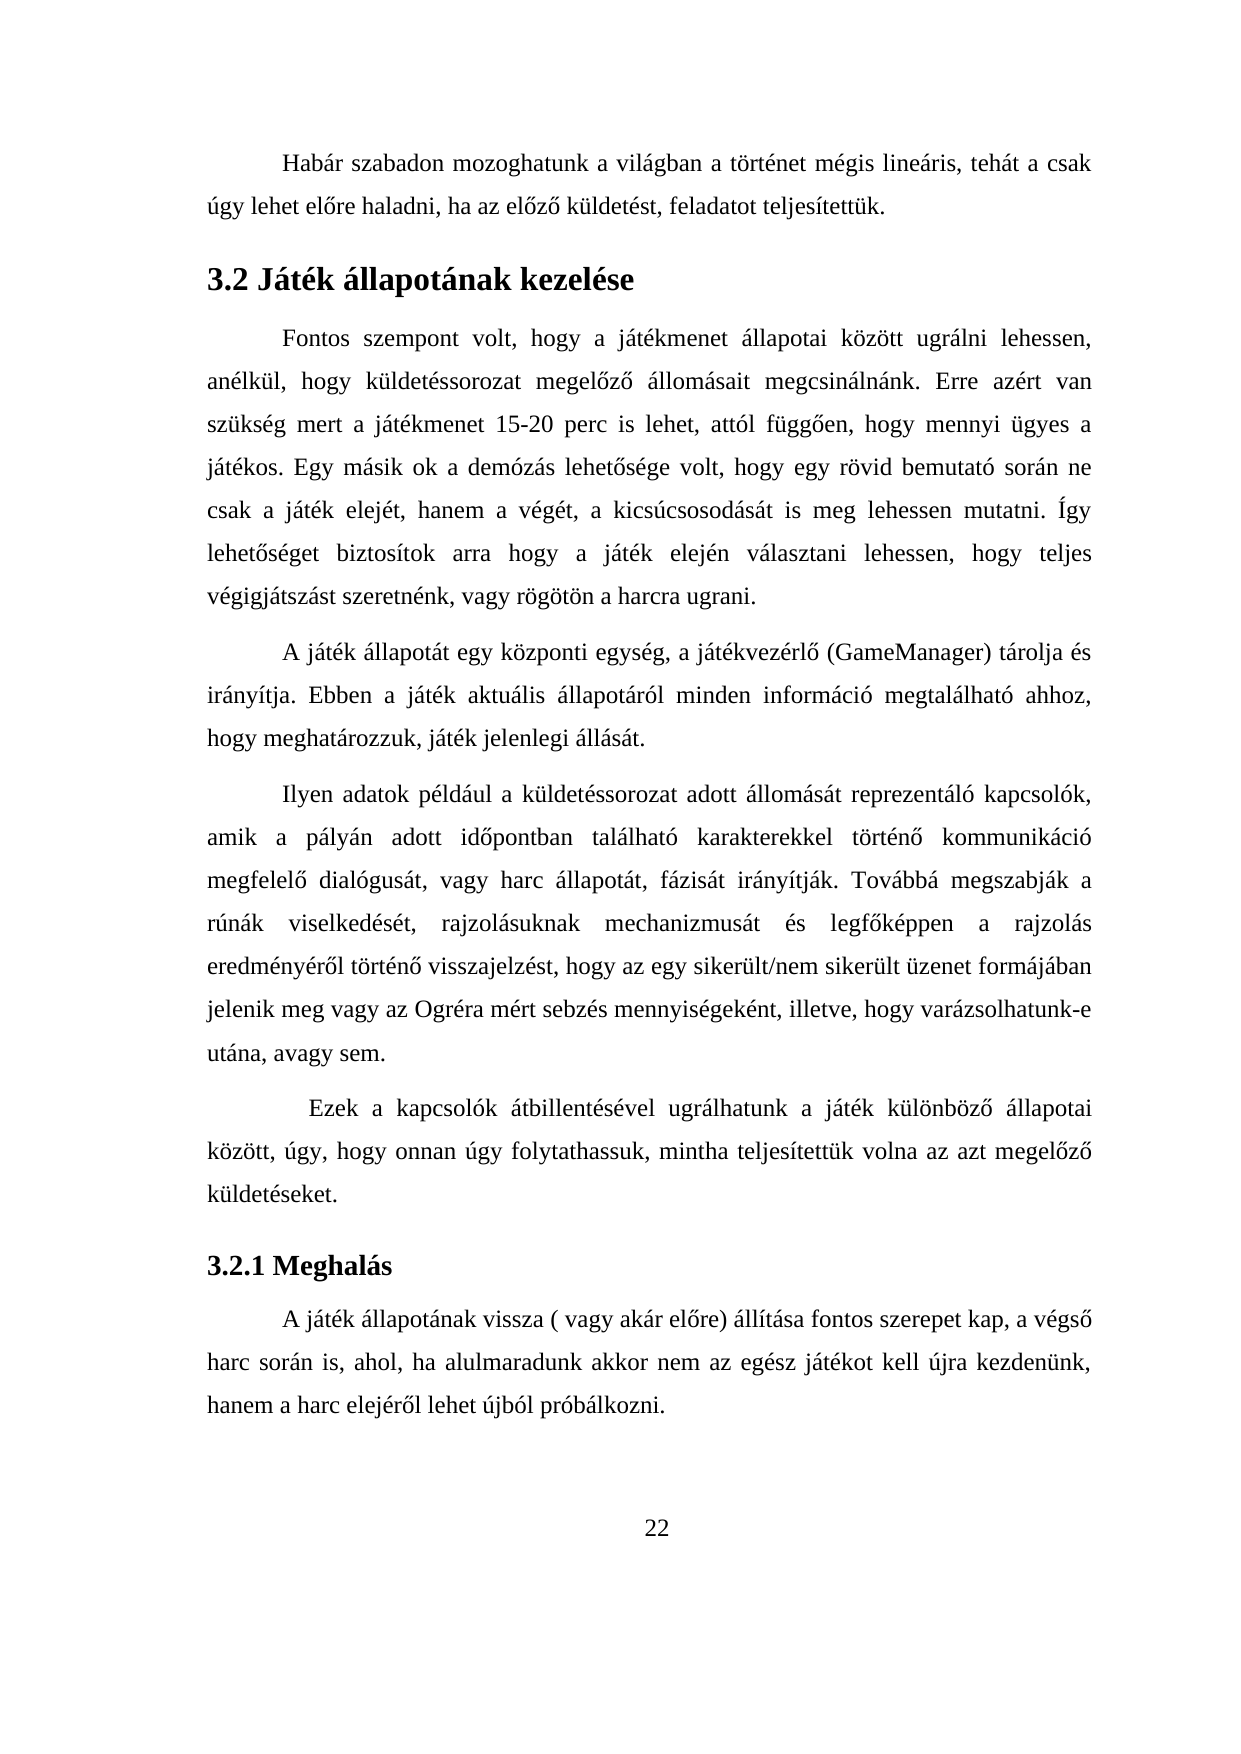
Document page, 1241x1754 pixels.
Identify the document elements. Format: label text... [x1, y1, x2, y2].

text A játék állapotának vissza ( vagy akár előre) állítása fontos szerepet kap, a végső harc során is, ahol, ha alulmaradunk akkor nem az egész játékot kell újra kezdenünk, hanem a harc elejéről lehet újból próbálkozni. [207, 1304, 1092, 1419]
text Ezek a kapcsolók átbillentésével ugrálhatunk a játék különböző állapotai között, úgy, hogy onnan úgy folytathassuk, mintha teljesítettük volna az azt megelőző küldetéseket. [207, 1093, 1092, 1208]
subtitle Játék állapotának kezelése [207, 259, 1092, 297]
text Ilyen adatok például a küldetéssorozat adott állomását reprezentáló kapcsolók, amik a pályán adott időpontban található karakterekkel történő kommunikáció megfelelő dialógusát, vagy harc állapotát, fázisát irányítják. Továbbá megszabják a rúnák viselkedését, rajzolásuknak mechanizmusát és legfőképpen a rajzolás eredményéről történő visszajelzést, hogy az egy sikerült/nem sikerült üzenet formájában jelenik meg vagy az Ogréra mért sebzés mennyiségeként, illetve, hogy varázsolhatunk-e utána, avagy sem. [207, 779, 1092, 1066]
subtitle Meghalás [207, 1248, 1092, 1281]
text A játék állapotát egy központi egység, a játékvezérlő (GameManager) tárolja és irányítja. Ebben a játék aktuális állapotáról minden információ megtalálható ahhoz, hogy meghatározzuk, játék jelenlegi állását. [207, 637, 1092, 752]
text Fontos szempont volt, hogy a játékmenet állapotai között ugrálni lehessen, anélkül, hogy küldetéssorozat megelőző állomásait megcsinálnánk. Erre azért van szükség mert a játékmenet 15-20 perc is lehet, attól függően, hogy mennyi ügyes a játékos. Egy másik ok a demózás lehetősége volt, hogy egy rövid bemutató során ne csak a játék elejét, hanem a végét, a kicsúcsosodását is meg lehessen mutatni. Így lehetőséget biztosítok arra hogy a játék elején választani lehessen, hogy teljes végigjátszást szeretnénk, vagy rögötön a harcra ugrani. [207, 323, 1092, 610]
text Habár szabadon mozoghatunk a világban a történet mégis lineáris, tehát a csak úgy lehet előre haladni, ha az előző küldetést, feladatot teljesítettük. [207, 148, 1092, 219]
